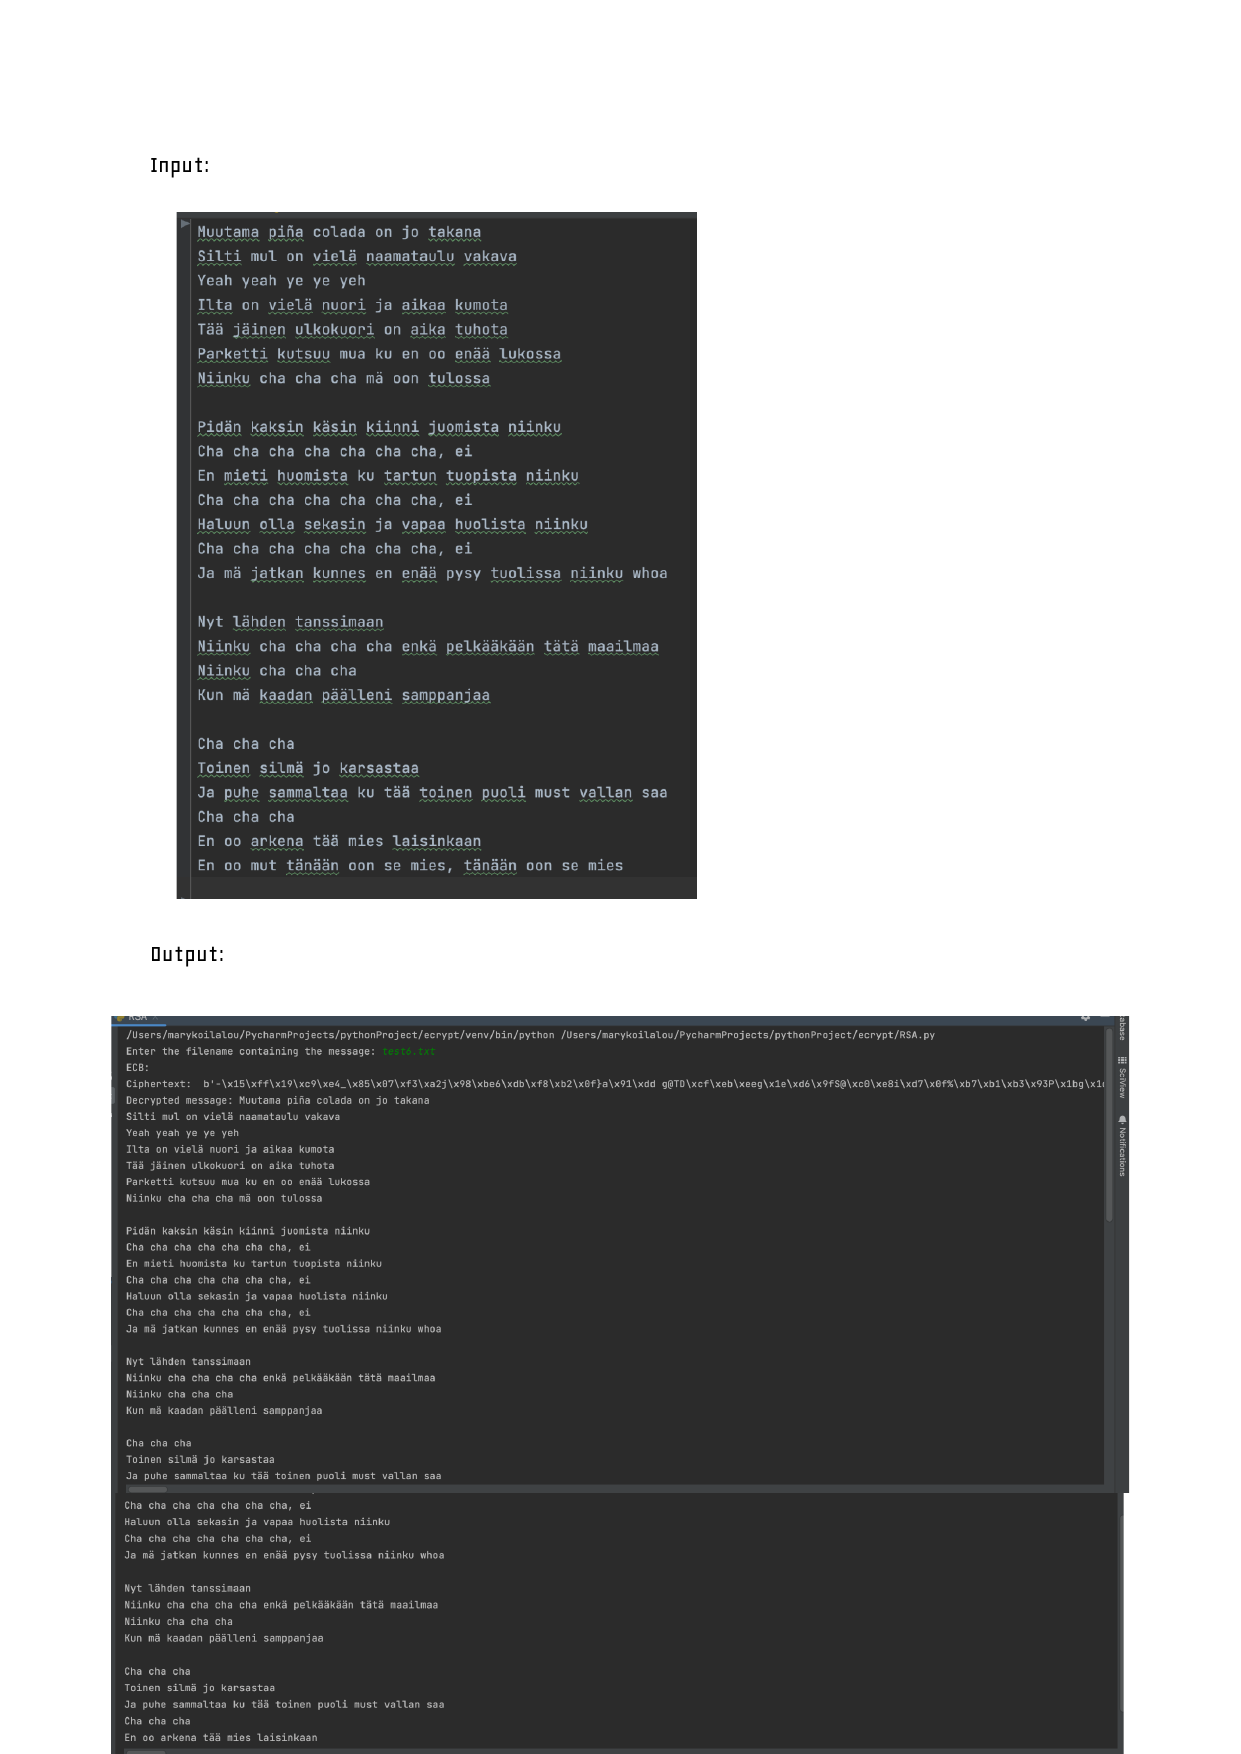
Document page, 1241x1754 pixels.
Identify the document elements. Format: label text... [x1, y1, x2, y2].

picture [111, 1016, 1130, 1754]
picture [176, 212, 697, 899]
text Input: [150, 150, 1090, 178]
